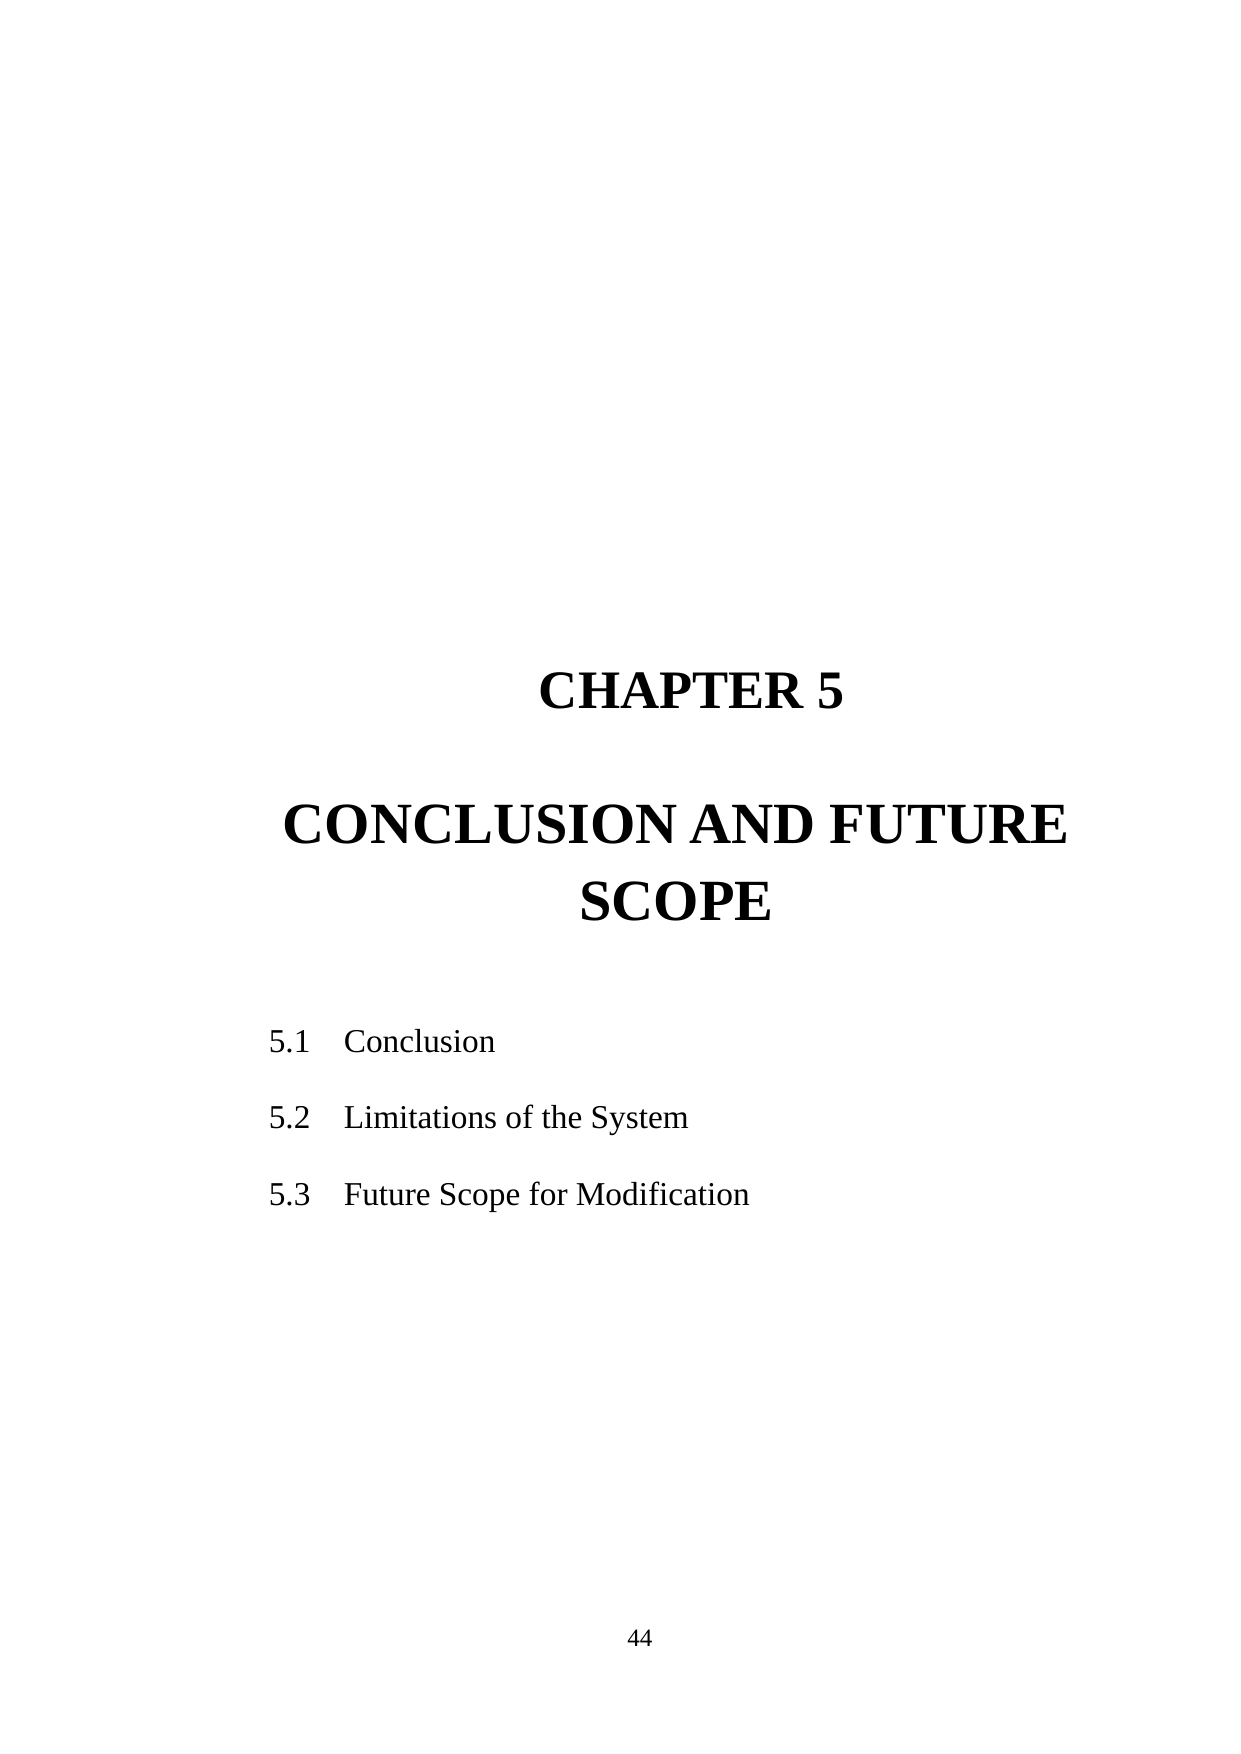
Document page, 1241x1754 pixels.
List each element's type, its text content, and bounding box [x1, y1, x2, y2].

text CONCLUSION AND FUTURE SCOPE [268, 789, 1084, 933]
list Limitations of the System [268, 1098, 1084, 1136]
text CHAPTER 5 [292, 658, 1090, 721]
list Future Scope for Modification [268, 1174, 1084, 1213]
list Conclusion [268, 1021, 1084, 1059]
